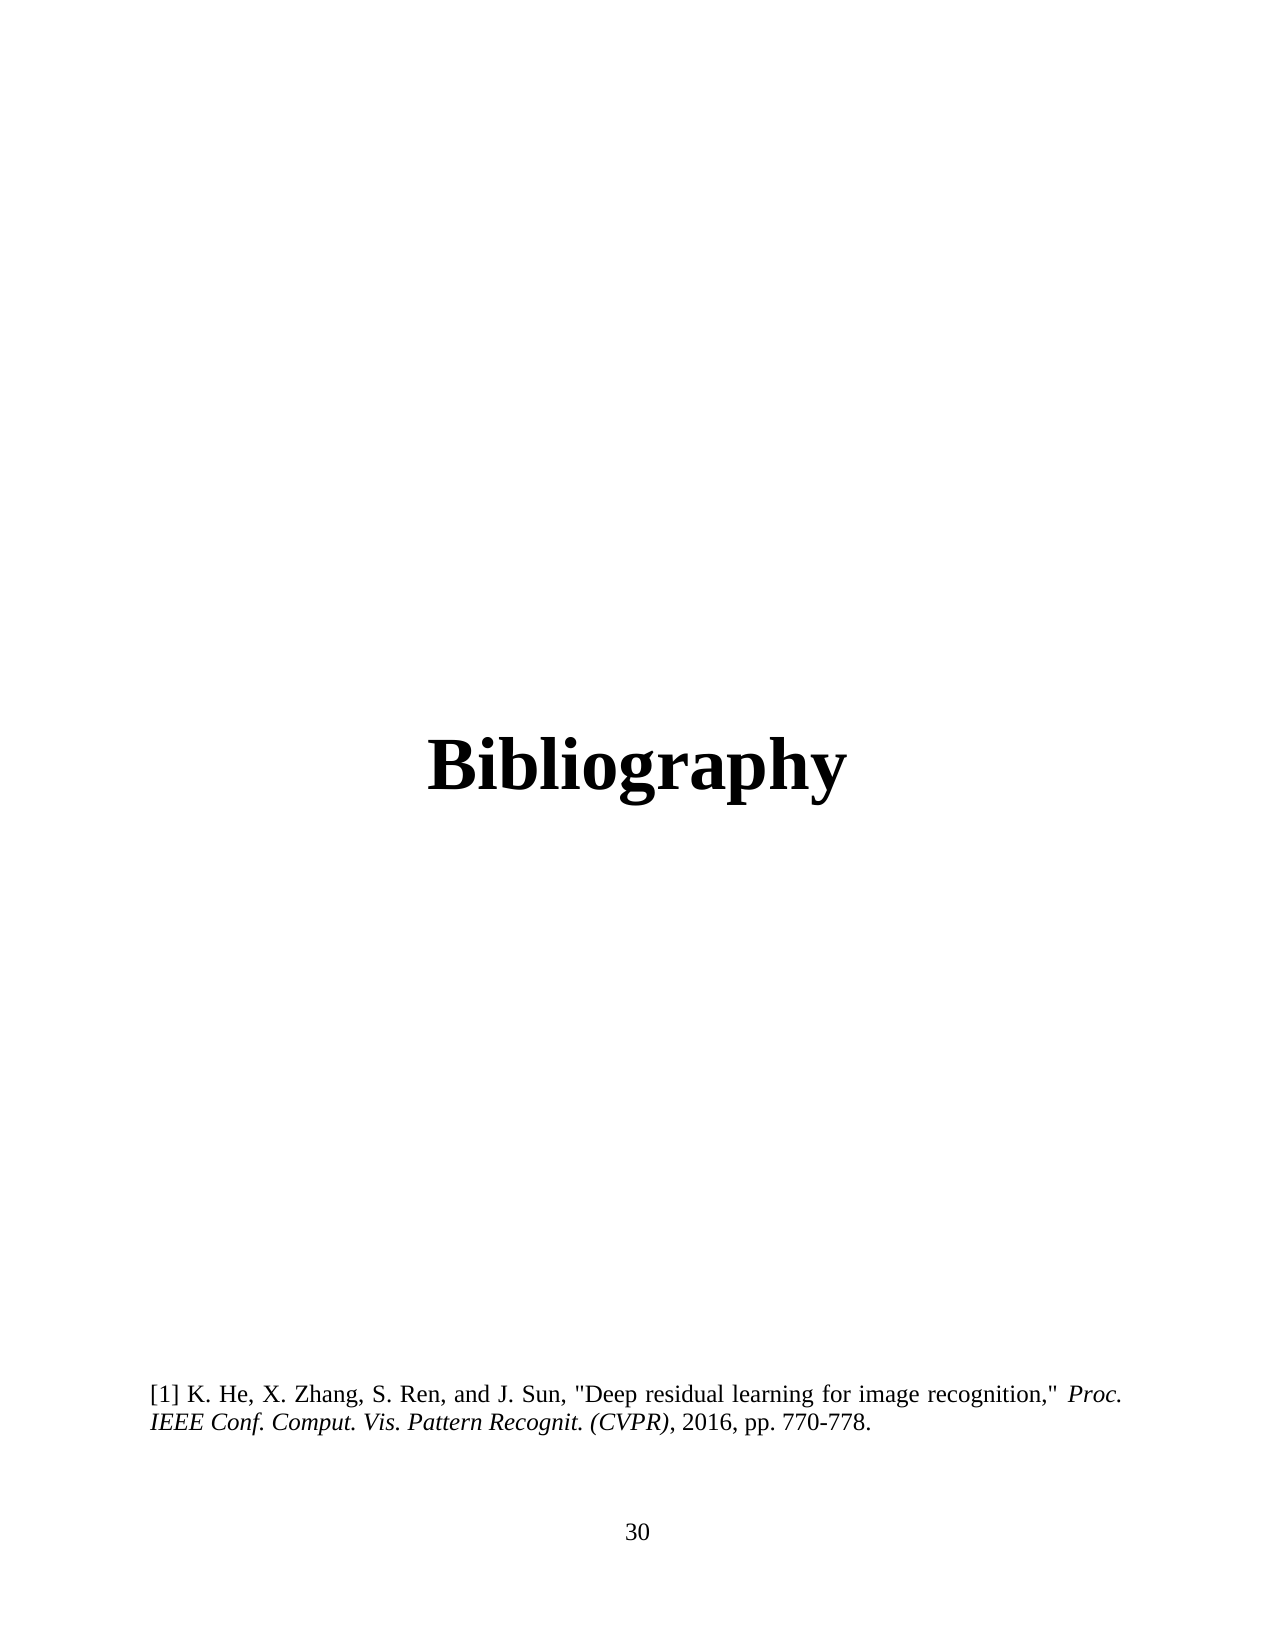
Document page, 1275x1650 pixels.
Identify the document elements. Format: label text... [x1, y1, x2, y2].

table_header Bibliography [150, 150, 1125, 1350]
text [1] K. He, X. Zhang, S. Ren, and J. Sun, "Deep residual learning for image recognition," Proc. IEEE Conf. Comput. Vis. Pattern Recognit. (CVPR), 2016, pp. 770-778. [150, 1379, 1125, 1436]
